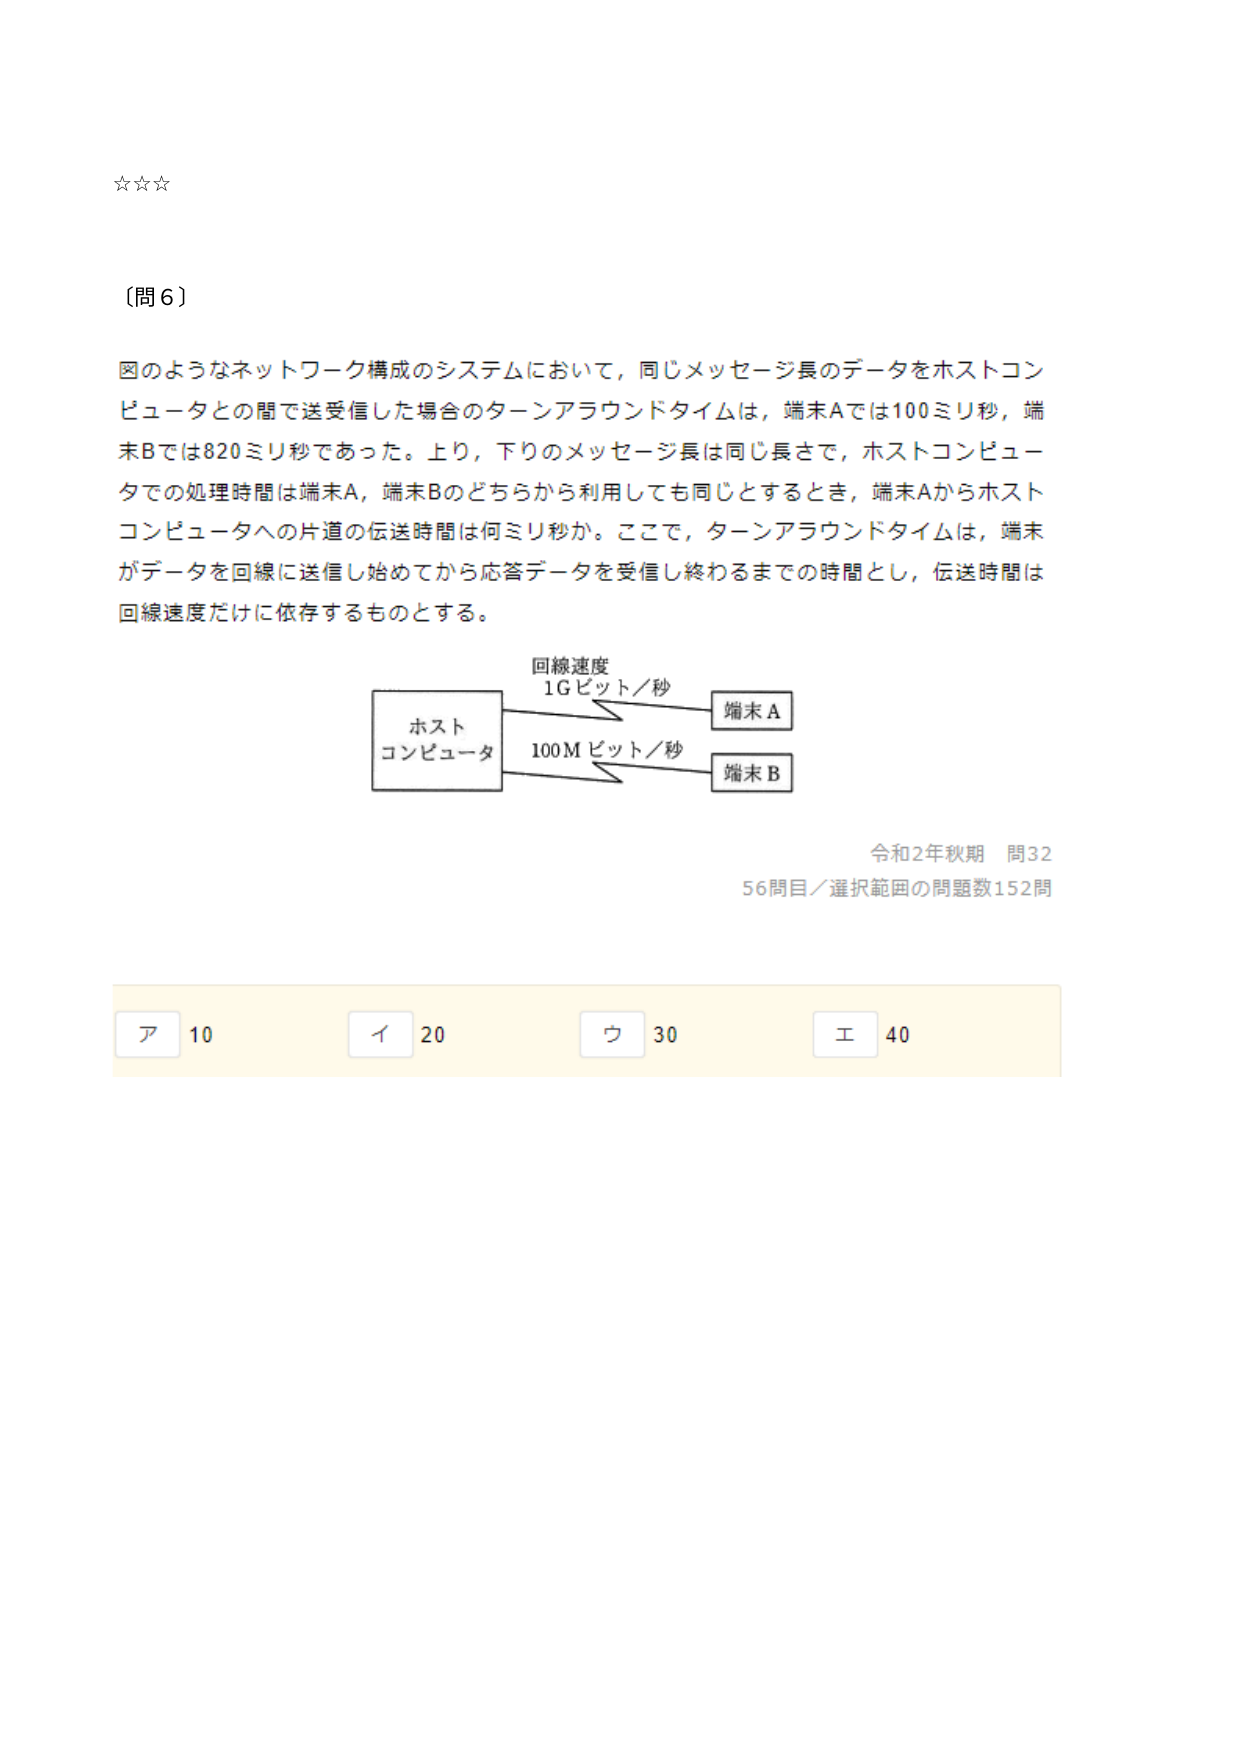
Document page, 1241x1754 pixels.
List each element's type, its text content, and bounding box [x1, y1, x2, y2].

text 〔問６〕 [112, 277, 1128, 314]
picture [112, 352, 1068, 1077]
text ☆☆☆ [112, 164, 1128, 202]
